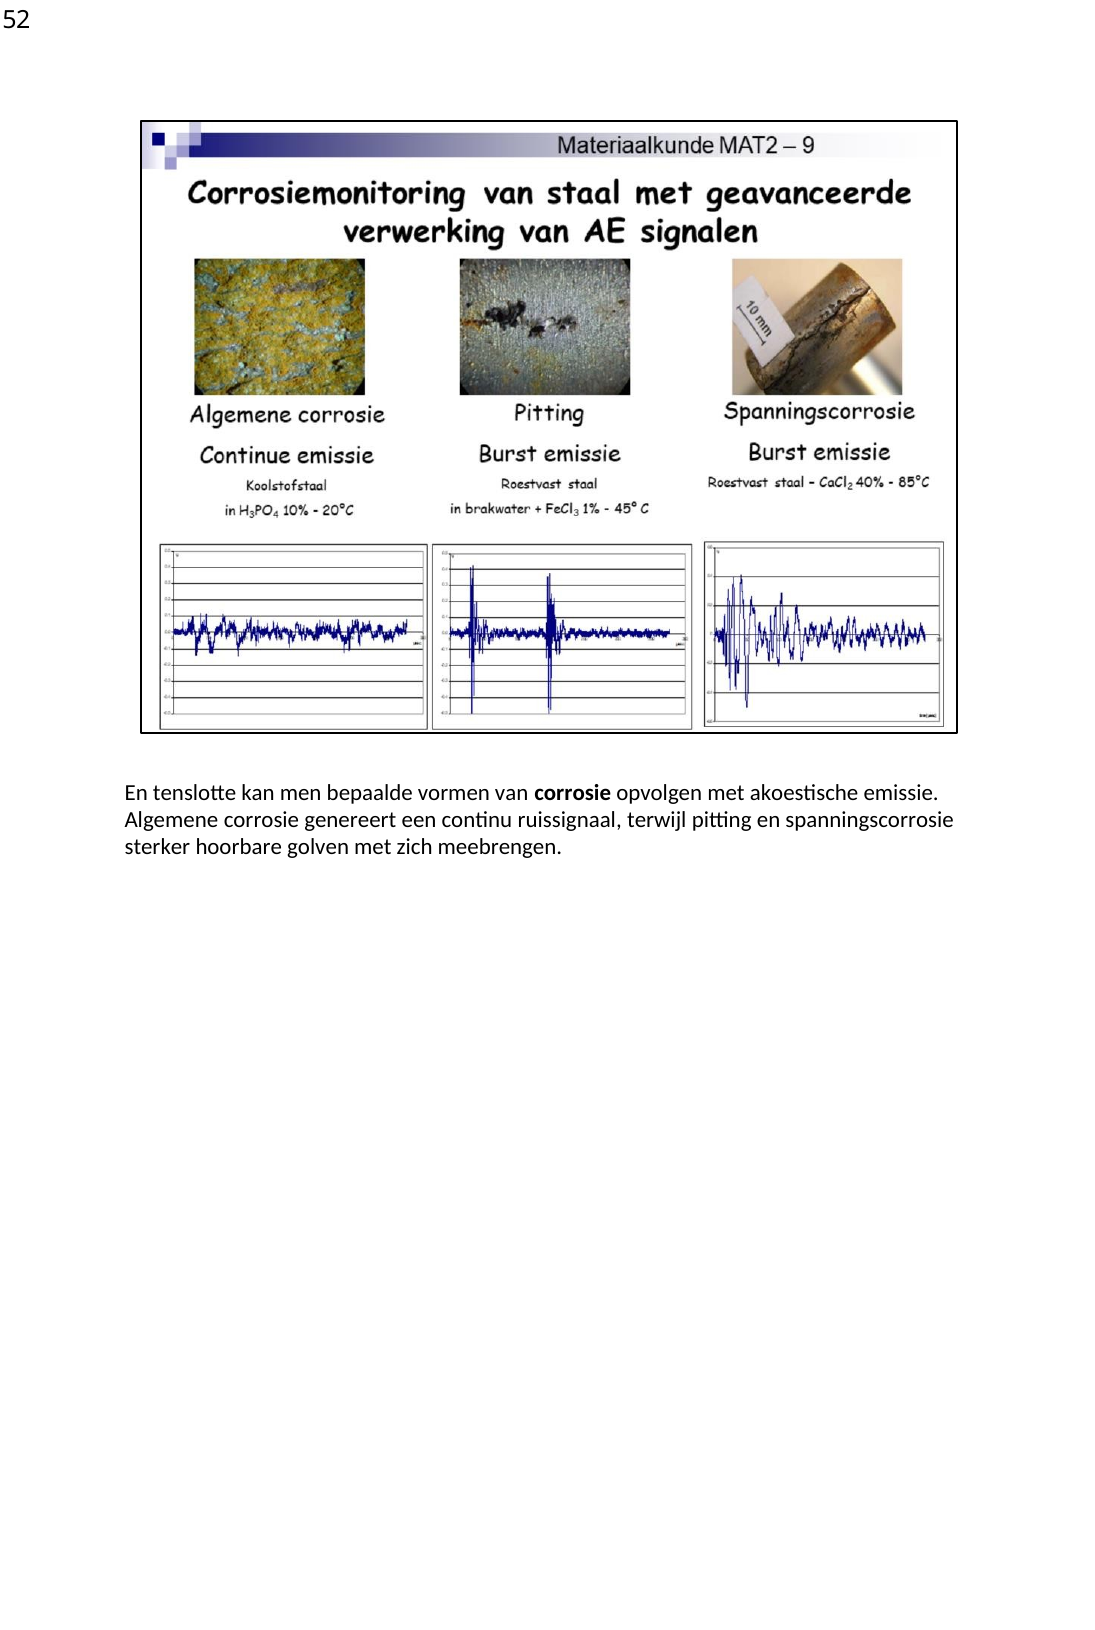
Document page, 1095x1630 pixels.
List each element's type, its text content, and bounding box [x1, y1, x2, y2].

picture [142, 122, 947, 732]
text En tenslotte kan men bepaalde vormen van corrosie opvolgen met akoestische emissie. Algemene corrosie genereert een continu ruissignaal, terwijl pitting en spanningscorrosie sterker hoorbare golven met zich meebrengen. [124, 778, 968, 861]
